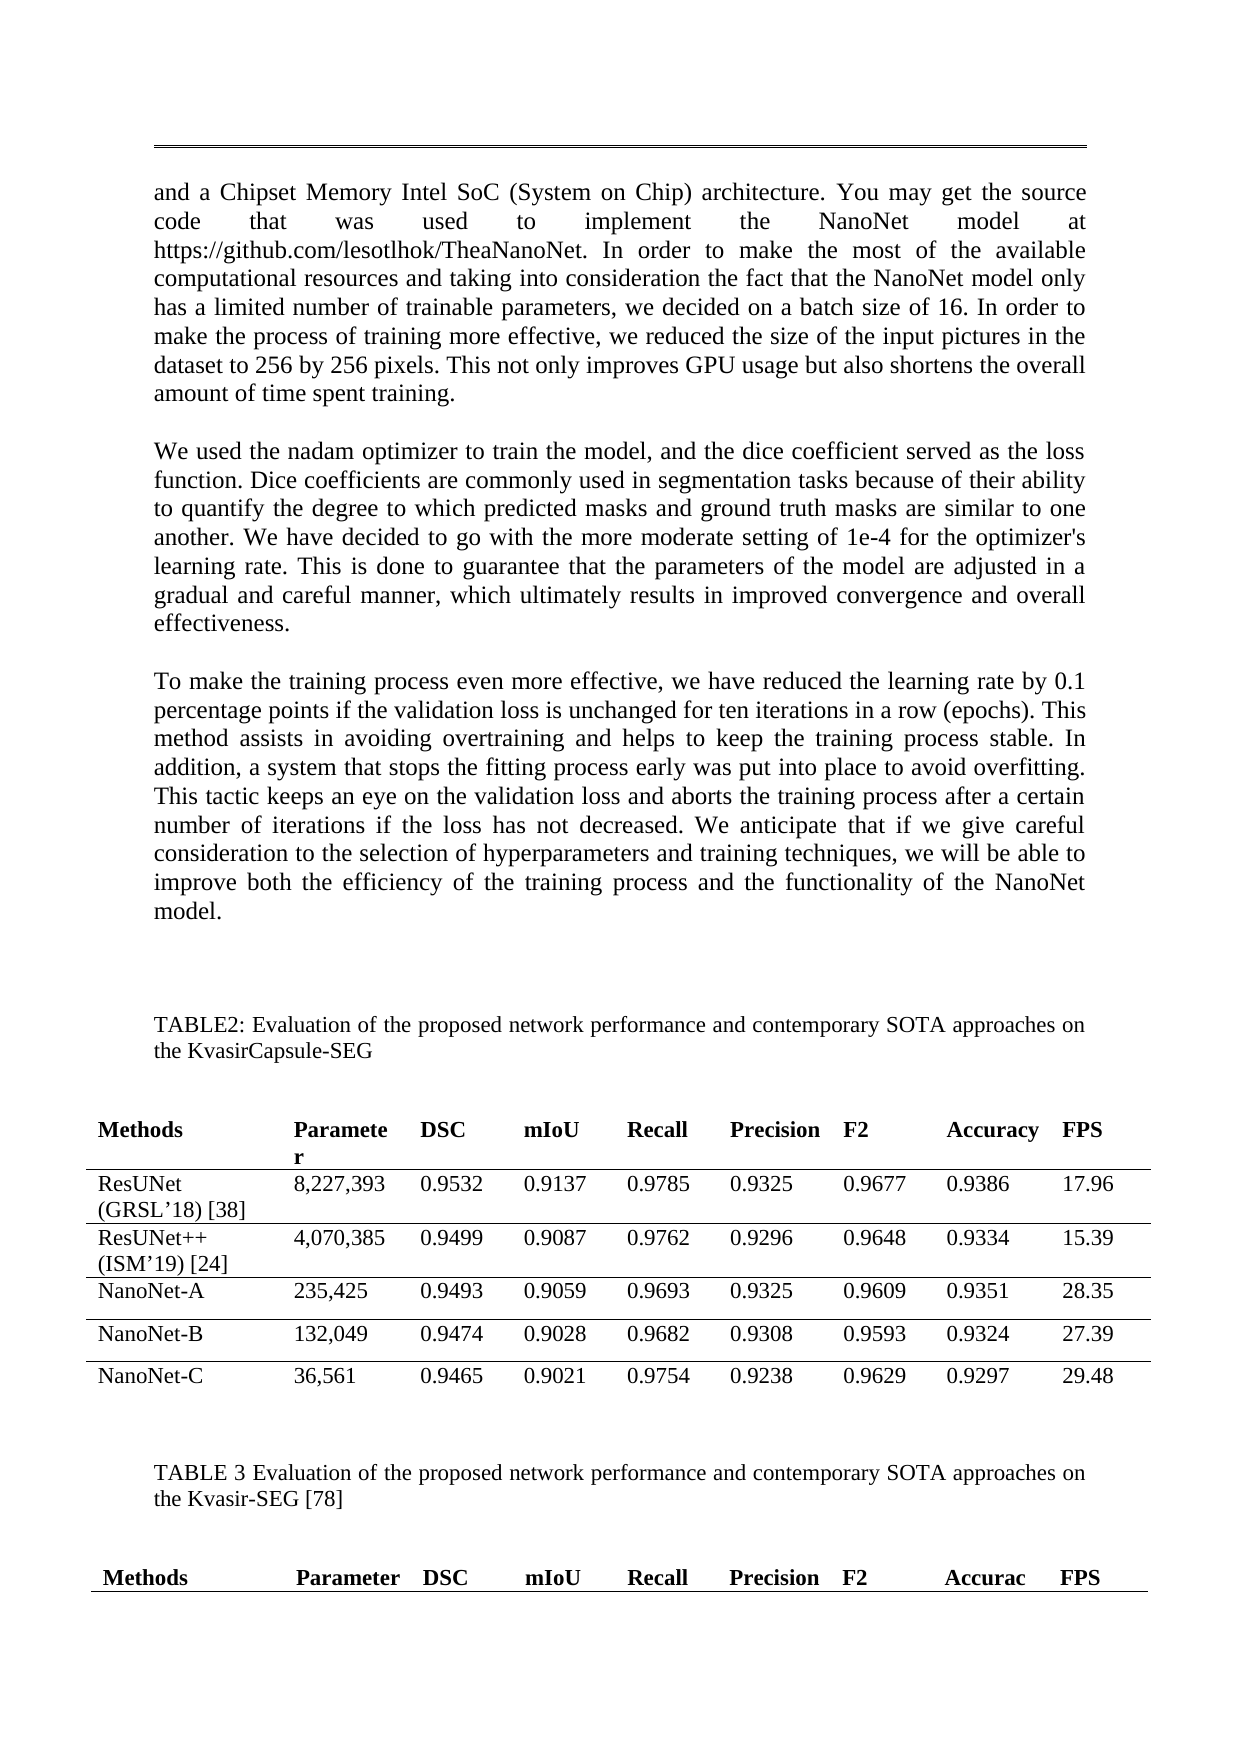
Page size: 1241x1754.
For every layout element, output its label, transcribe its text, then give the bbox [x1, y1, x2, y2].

table_cell 0.9629 [832, 1362, 935, 1406]
table_header Precision [718, 1564, 831, 1591]
table_header Precision [719, 1116, 832, 1169]
text To make the training process even more effective, we have reduced the learning rate by 0.1 percentage points if the validation loss is unchanged for ten iterations in a row (epochs). This method assists in avoiding overtraining and helps to keep the training process stable. In addition, a system that stops the fitting process early was put into place to avoid overfitting. This tactic keeps an eye on the validation loss and aborts the training process after a certain number of iterations if the loss has not decreased. We anticipate that if we give careful consideration to the selection of hyperparameters and training techniques, we will be able to improve both the efficiency of the training process and the functionality of the NanoNet model. [153, 666, 1087, 925]
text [153, 177, 1087, 407]
table_cell 0.9386 [935, 1170, 1051, 1223]
table_cell 0.9137 [512, 1170, 616, 1223]
table_cell 0.9351 [935, 1278, 1051, 1318]
text We used the nadam optimizer to train the model, and the dice coefficient served as the loss function. Dice coefficients are commonly used in segmentation tasks because of their ability to quantify the degree to which predicted masks and ground truth masks are similar to one another. We have decided to go with the more moderate setting of 1e-4 for the optimizer's learning rate. This is done to guarantee that the parameters of the model are adjusted in a gradual and careful manner, which ultimately results in improved convergence and overall effectiveness. [153, 436, 1087, 637]
table_header FPS [1049, 1564, 1148, 1591]
table_cell 0.9324 [935, 1320, 1051, 1361]
table_cell 28.35 [1051, 1278, 1151, 1318]
table_cell 0.9325 [719, 1170, 832, 1223]
table_cell 0.9493 [409, 1278, 512, 1318]
table_cell 29.48 [1051, 1362, 1151, 1406]
table_header DSC [409, 1116, 512, 1169]
text TABLE 3 Evaluation of the proposed network performance and contemporary SOTA approaches on the Kvasir-SEG [78] [153, 1459, 1087, 1511]
table_header mIoU [512, 1116, 616, 1169]
table_cell 4,070,385 [282, 1224, 409, 1277]
table_header Methods [91, 1564, 284, 1591]
table_cell 0.9754 [616, 1362, 719, 1406]
table_cell NanoNet-A [86, 1278, 282, 1318]
table_cell 0.9296 [719, 1224, 832, 1277]
table_cell 0.9021 [512, 1362, 616, 1406]
table_cell 0.9593 [832, 1320, 935, 1361]
table_cell 0.9325 [719, 1278, 832, 1318]
table_cell 0.9087 [512, 1224, 616, 1277]
table_header mIoU [514, 1564, 616, 1591]
table_cell 0.9308 [719, 1320, 832, 1361]
table_cell 0.9785 [616, 1170, 719, 1223]
table_header DSC [411, 1564, 514, 1591]
table_cell 0.9297 [935, 1362, 1051, 1406]
table_cell 15.39 [1051, 1224, 1151, 1277]
table_header F2 [832, 1116, 935, 1169]
table_header F2 [831, 1564, 933, 1591]
table_cell NanoNet-B [86, 1320, 282, 1361]
table_cell 36,561 [282, 1362, 409, 1406]
table_cell 0.9609 [832, 1278, 935, 1318]
table_cell ResUNet (GRSL’18) [38] [86, 1170, 282, 1223]
table_cell 0.9238 [719, 1362, 832, 1406]
table_header FPS [1051, 1116, 1151, 1169]
table_cell 0.9677 [832, 1170, 935, 1223]
table_cell 0.9648 [832, 1224, 935, 1277]
table_cell 0.9693 [616, 1278, 719, 1318]
table_header Recall [616, 1564, 718, 1591]
table_cell 8,227,393 [282, 1170, 409, 1223]
table_cell 17.96 [1051, 1170, 1151, 1223]
table_cell 0.9465 [409, 1362, 512, 1406]
table_cell 0.9059 [512, 1278, 616, 1318]
table_cell 0.9334 [935, 1224, 1051, 1277]
table_cell 132,049 [282, 1320, 409, 1361]
table_cell 0.9028 [512, 1320, 616, 1361]
table_cell NanoNet-C [86, 1362, 282, 1406]
table_cell 0.9762 [616, 1224, 719, 1277]
table_cell 0.9682 [616, 1320, 719, 1361]
table_header Parameter [282, 1116, 409, 1169]
table_header Recall [616, 1116, 719, 1169]
table_cell 0.9532 [409, 1170, 512, 1223]
table_header Methods [86, 1116, 282, 1169]
table_cell 0.9474 [409, 1320, 512, 1361]
table_header Parameter [285, 1564, 411, 1591]
table_cell 27.39 [1051, 1320, 1151, 1361]
table_cell ResUNet++ (ISM’19) [24] [86, 1224, 282, 1277]
table_cell 0.9499 [409, 1224, 512, 1277]
table_header Accuracy [935, 1116, 1051, 1169]
text TABLE2: Evaluation of the proposed network performance and contemporary SOTA approaches on the KvasirCapsule-SEG [153, 1011, 1087, 1064]
table_header Accuracy [933, 1564, 1048, 1591]
table_cell 235,425 [282, 1278, 409, 1318]
